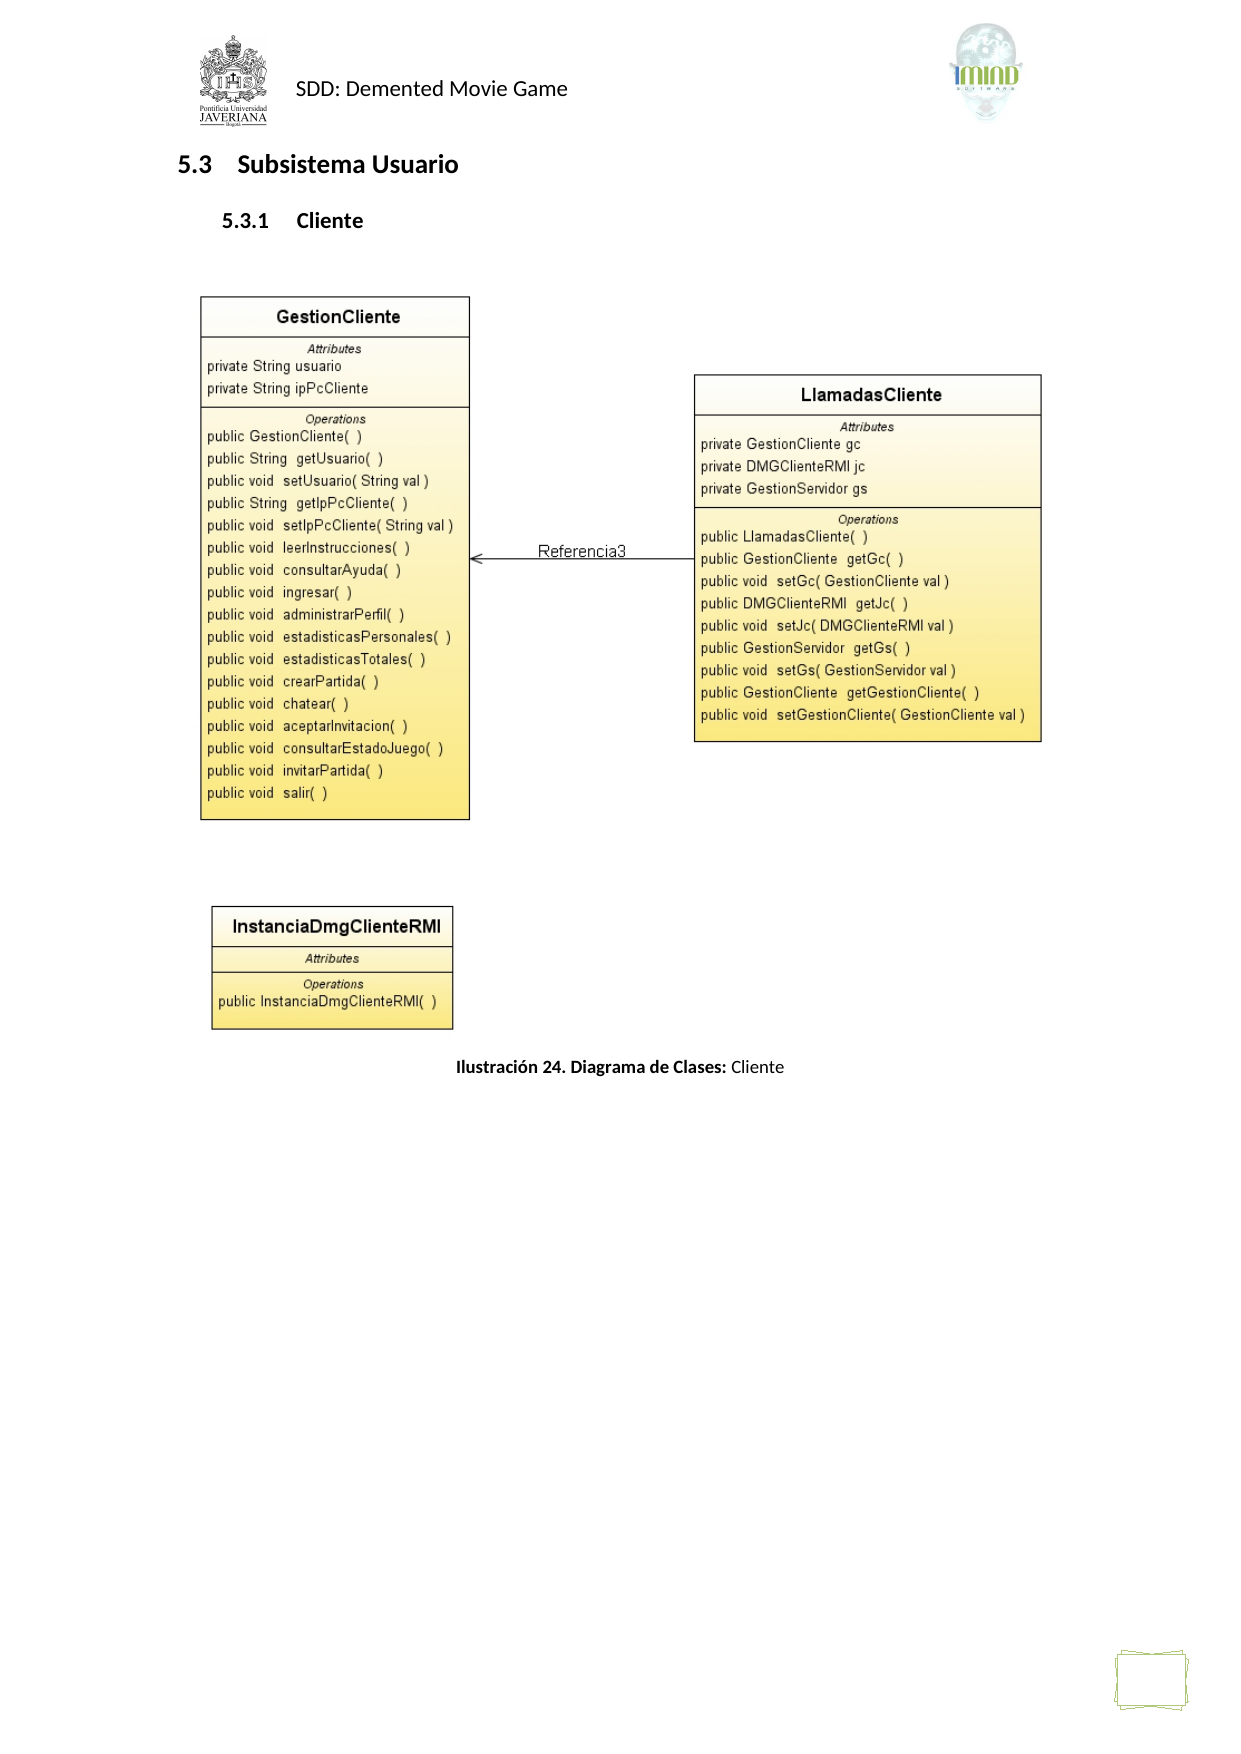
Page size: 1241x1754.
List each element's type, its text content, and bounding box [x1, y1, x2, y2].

picture [948, 23, 1029, 127]
subtitle Cliente [222, 206, 1063, 234]
subtitle Subsistema Usuario [177, 148, 1063, 181]
picture [200, 35, 267, 127]
picture [177, 273, 1063, 1052]
